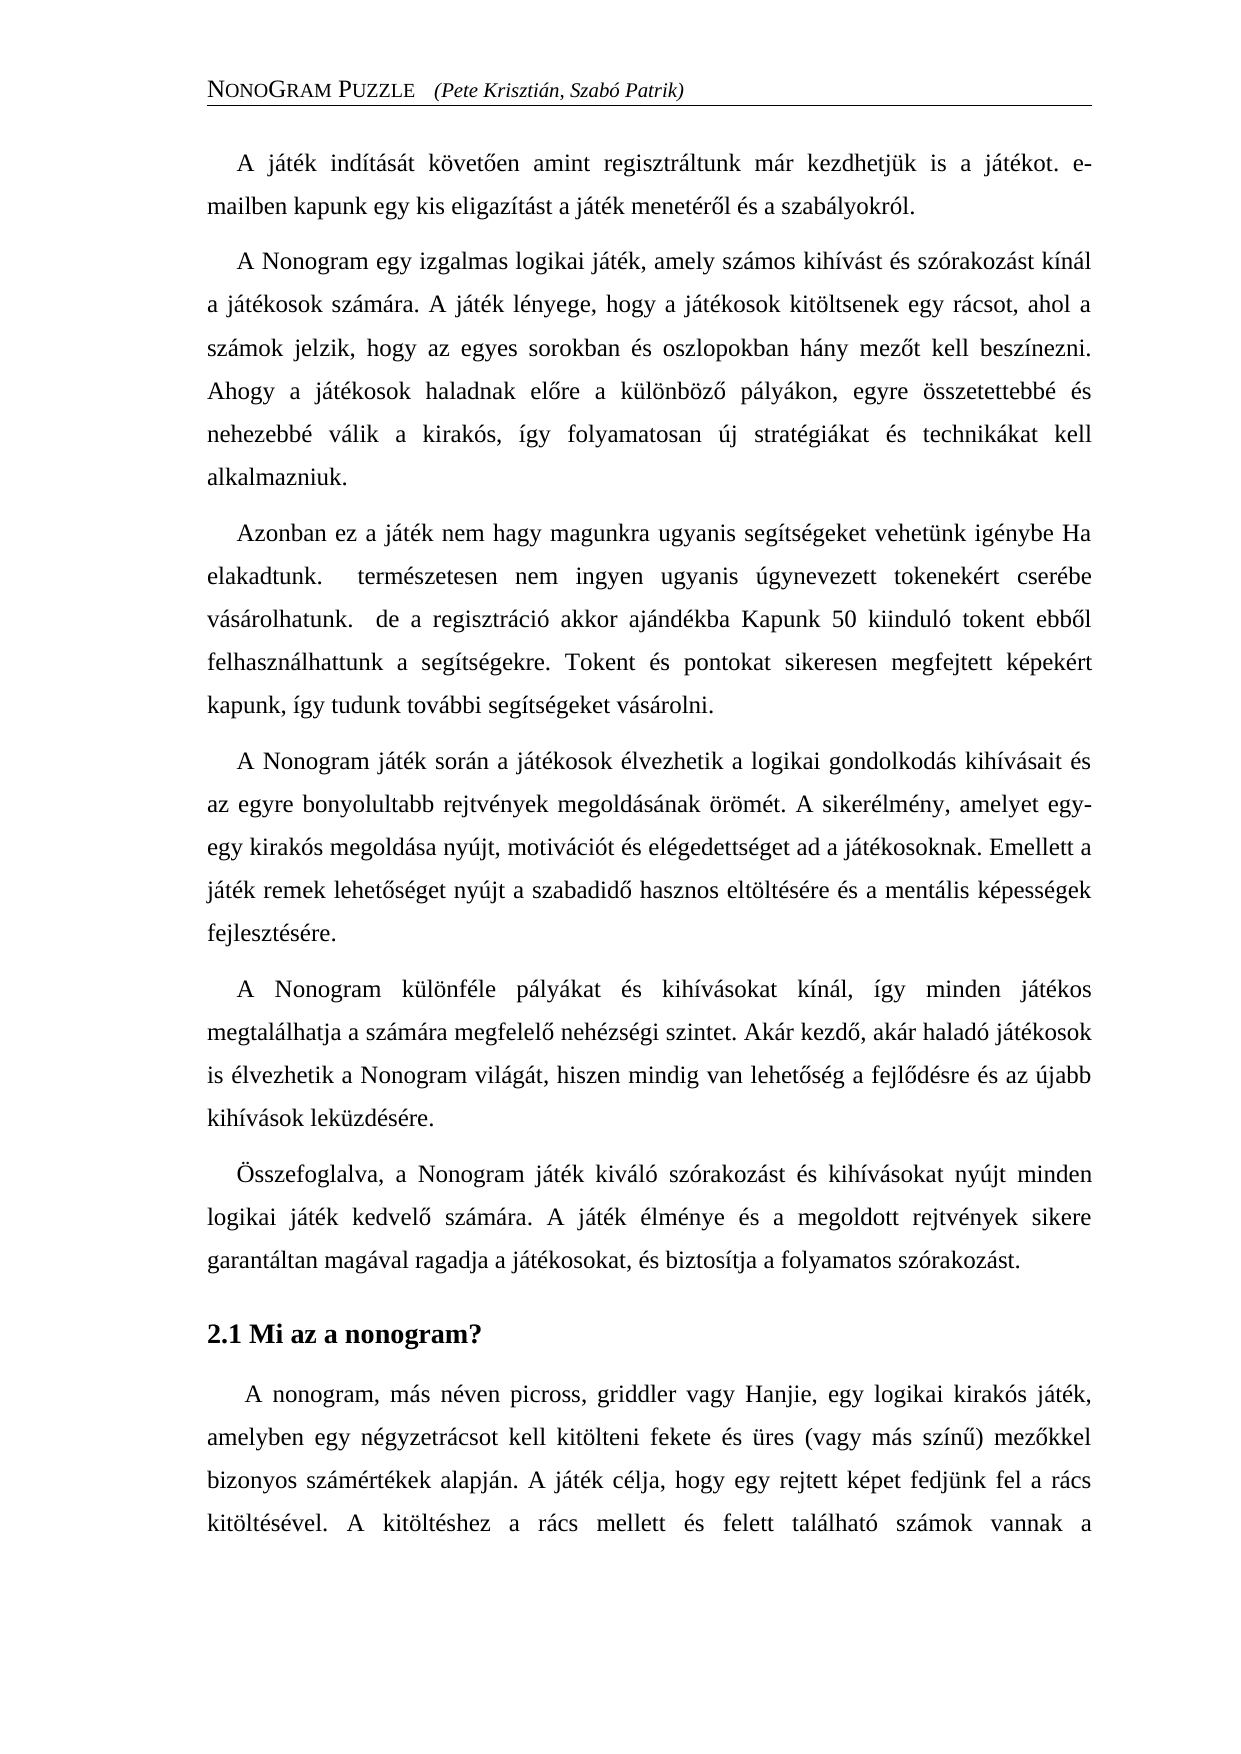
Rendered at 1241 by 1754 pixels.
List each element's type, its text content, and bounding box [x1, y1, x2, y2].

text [207, 1379, 1092, 1537]
text Összefoglalva, a Nonogram játék kiváló szórakozást és kihívásokat nyújt minden logikai játék kedvelő számára. A játék élménye és a megoldott rejtvények sikere garantáltan magával ragadja a játékosokat, és biztosítja a folyamatos szórakozást. [207, 1159, 1092, 1274]
text A Nonogram különféle pályákat és kihívásokat kínál, így minden játékos megtalálhatja a számára megfelelő nehézségi szintet. Akár kezdő, akár haladó játékosok is élvezhetik a Nonogram világát, hiszen mindig van lehetőség a fejlődésre és az újabb kihívások leküzdésére. [207, 974, 1092, 1132]
text A játék indítását követően amint regisztráltunk már kezdhetjük is a játékot. e-mailben kapunk egy kis eligazítást a játék menetéről és a szabályokról. [207, 148, 1092, 219]
subtitle 2.1 Mi az a nonogram? [207, 1317, 1092, 1350]
text A Nonogram játék során a játékosok élvezhetik a logikai gondolkodás kihívásait és az egyre bonyolultabb rejtvények megoldásának örömét. A sikerélmény, amelyet egy-egy kirakós megoldása nyújt, motivációt és elégedettséget ad a játékosoknak. Emellett a játék remek lehetőséget nyújt a szabadidő hasznos eltöltésére és a mentális képességek fejlesztésére. [207, 746, 1092, 947]
text Azonban ez a játék nem hagy magunkra ugyanis segítségeket vehetünk igénybe Ha elakadtunk. természetesen nem ingyen ugyanis úgynevezett tokenekért cserébe vásárolhatunk. de a regisztráció akkor ajándékba Kapunk 50 kiinduló tokent ebből felhasználhattunk a segítségekre. Tokent és pontokat sikeresen megfejtett képekért kapunk, így tudunk további segítségeket vásárolni. [207, 518, 1092, 719]
text A Nonogram egy izgalmas logikai játék, amely számos kihívást és szórakozást kínál a játékosok számára. A játék lényege, hogy a játékosok kitöltsenek egy rácsot, ahol a számok jelzik, hogy az egyes sorokban és oszlopokban hány mezőt kell beszínezni. Ahogy a játékosok haladnak előre a különböző pályákon, egyre összetettebbé és nehezebbé válik a kirakós, így folyamatosan új stratégiákat és technikákat kell alkalmazniuk. [207, 246, 1092, 491]
